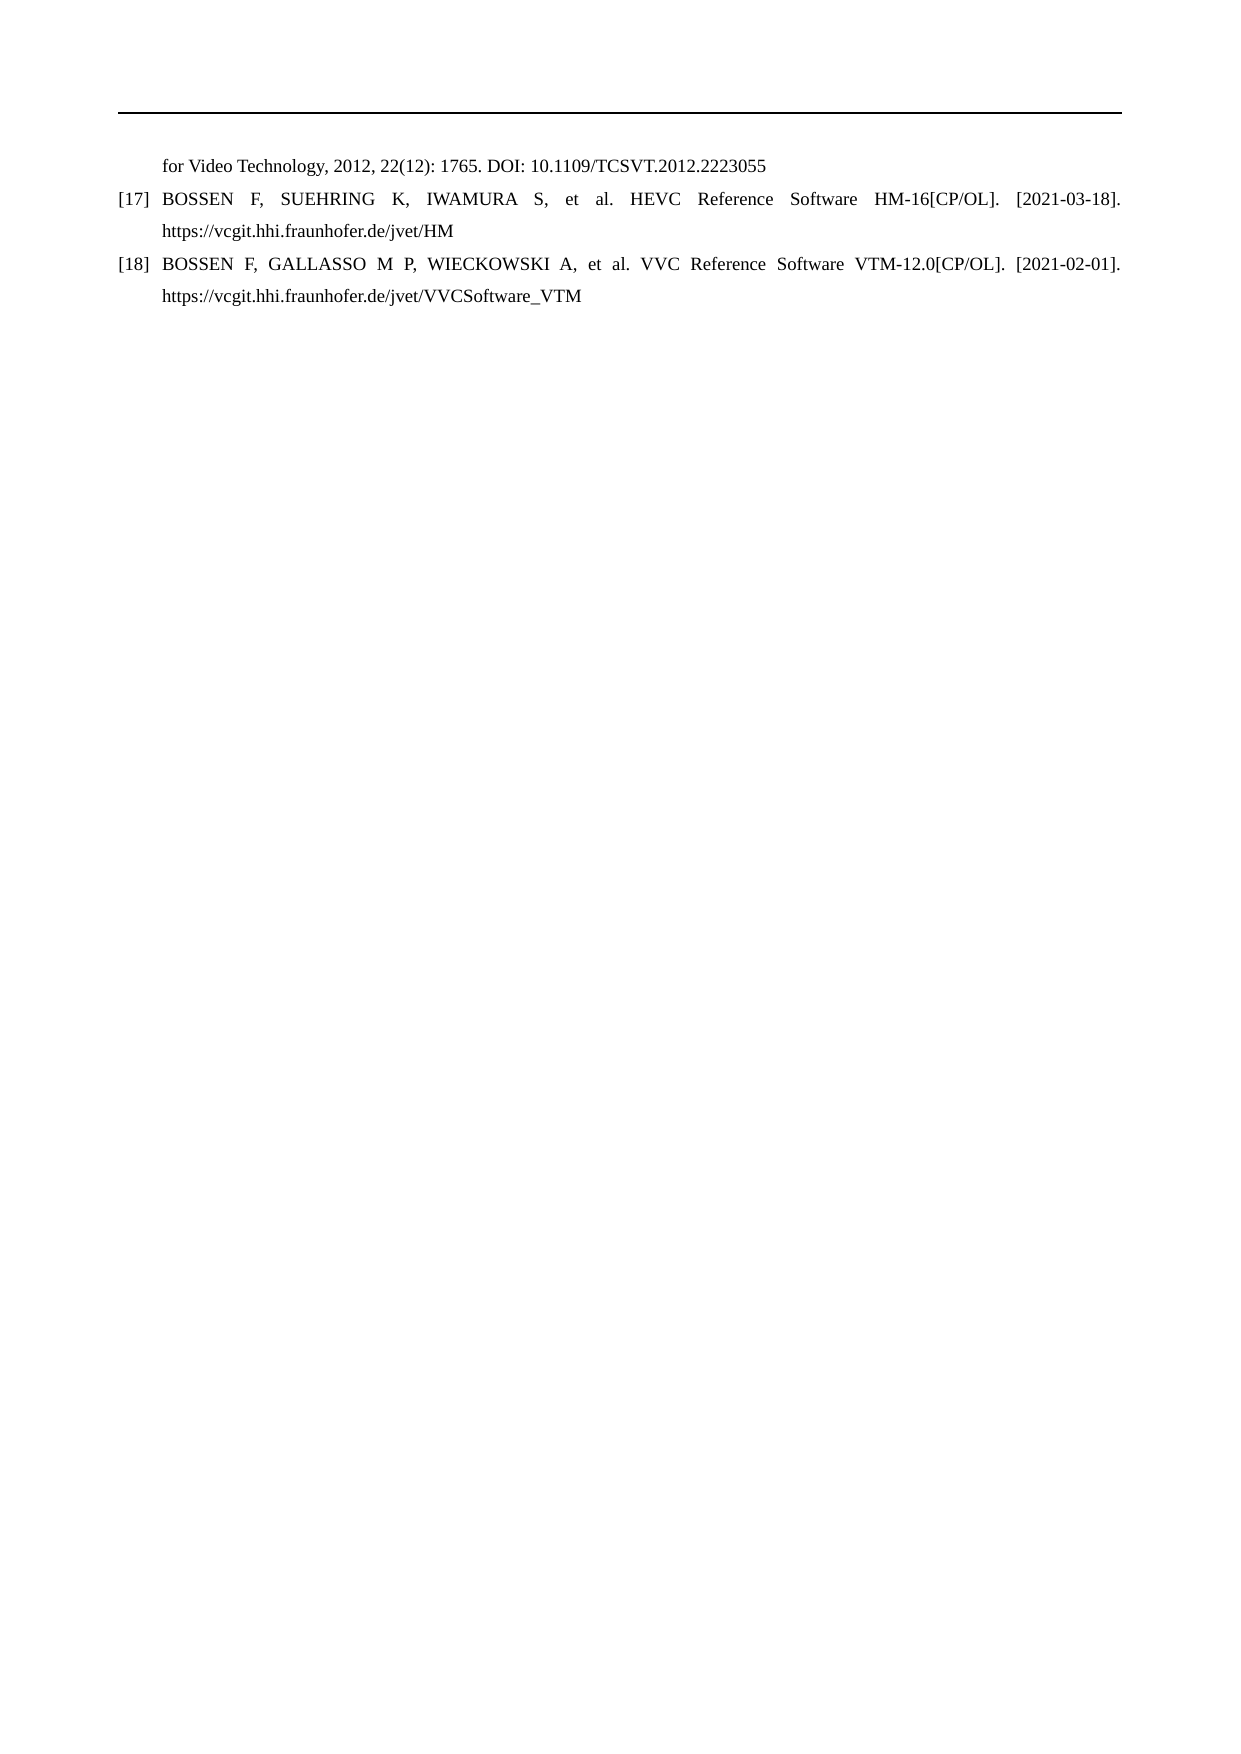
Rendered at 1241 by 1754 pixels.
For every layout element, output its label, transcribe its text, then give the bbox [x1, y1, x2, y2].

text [118, 150, 1122, 182]
text [18] BOSSEN F, GALLASSO M P, WIECKOWSKI A, et al. VVC Reference Software VTM-12.0[CP/OL]. [2021-02-01]. https://vcgit.hhi.fraunhofer.de/jvet/VVCSoftware_VTM [118, 247, 1122, 312]
text [17] BOSSEN F, SUEHRING K, IWAMURA S, et al. HEVC Reference Software HM-16[CP/OL]. [2021-03-18]. https://vcgit.hhi.fraunhofer.de/jvet/HM [118, 182, 1122, 247]
